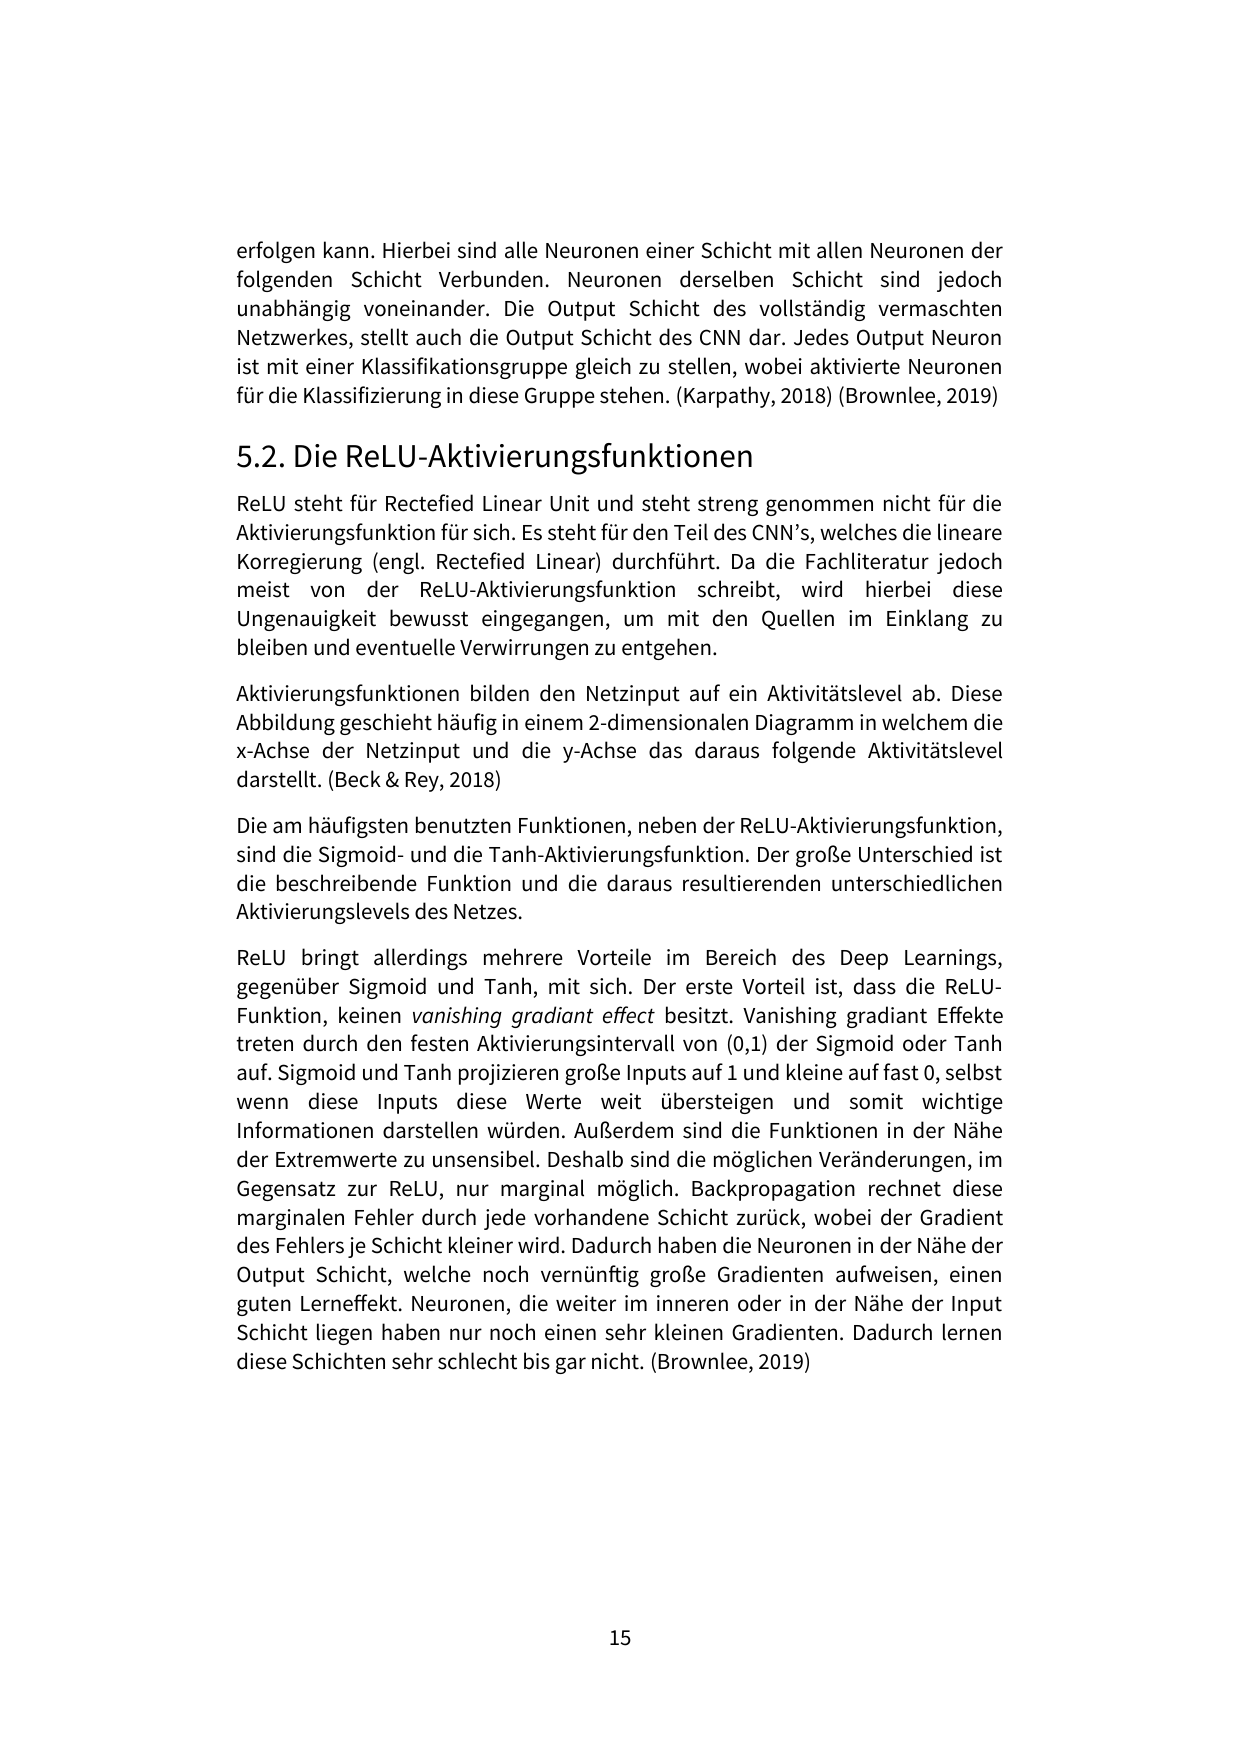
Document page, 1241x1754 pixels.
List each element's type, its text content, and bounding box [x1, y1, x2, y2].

subtitle 5.2. Die ReLU-Aktivierungsfunktionen [236, 434, 1004, 476]
text Aktivierungsfunktionen bilden den Netzinput auf ein Aktivitätslevel ab. Diese Abbildung geschieht häufig in einem 2-dimensionalen Diagramm in welchem die x-Achse der Netzinput und die y-Achse das daraus folgende Aktivitätslevel darstellt. [236, 678, 1004, 794]
text ReLU steht für Rectefied Linear Unit und steht streng genommen nicht für die Aktivierungsfunktion für sich. Es steht für den Teil des CNN’s, welches die lineare Korregierung (engl. Rectefied Linear) durchführt. Da die Fachliteratur jedoch meist von der ReLU-Aktivierungsfunktion schreibt, wird hierbei diese Ungenauigkeit bewusst eingegangen, um mit den Quellen im Einklang zu bleiben und eventuelle Verwirrungen zu entgehen. [236, 489, 1004, 662]
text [236, 236, 1004, 409]
text Die am häufigsten benutzten Funktionen, neben der ReLU-Aktivierungsfunktion, sind die Sigmoid- und die Tanh-Aktivierungsfunktion. Der große Unterschied ist die beschreibende Funktion und die daraus resultierenden unterschiedlichen Aktivierungslevels des Netzes. [236, 811, 1004, 926]
text ReLU bringt allerdings mehrere Vorteile im Bereich des Deep Learnings, gegenüber Sigmoid und Tanh, mit sich. Der erste Vorteil ist, dass die ReLU-Funktion, keinen vanishing gradiant effect besitzt. Vanishing gradiant Effekte treten durch den festen Aktivierungsintervall von (0,1) der Sigmoid oder Tanh auf. Sigmoid und Tanh projizieren große Inputs auf 1 und kleine auf fast 0, selbst wenn diese Inputs diese Werte weit übersteigen und somit wichtige Informationen darstellen würden. Außerdem sind die Funktionen in der Nähe der Extremwerte zu unsensibel. Deshalb sind die möglichen Veränderungen, im Gegensatz zur ReLU, nur marginal möglich. Backpropagation rechnet diese marginalen Fehler durch jede vorhandene Schicht zurück, wobei der Gradient des Fehlers je Schicht kleiner wird. Dadurch haben die Neuronen in der Nähe der Output Schicht, welche noch vernünftig große Gradienten aufweisen, einen guten Lerneffekt. Neuronen, die weiter im inneren oder in der Nähe der Input Schicht liegen haben nur noch einen sehr kleinen Gradienten. Dadurch lernen diese Schichten sehr schlecht bis gar nicht. [236, 943, 1004, 1376]
